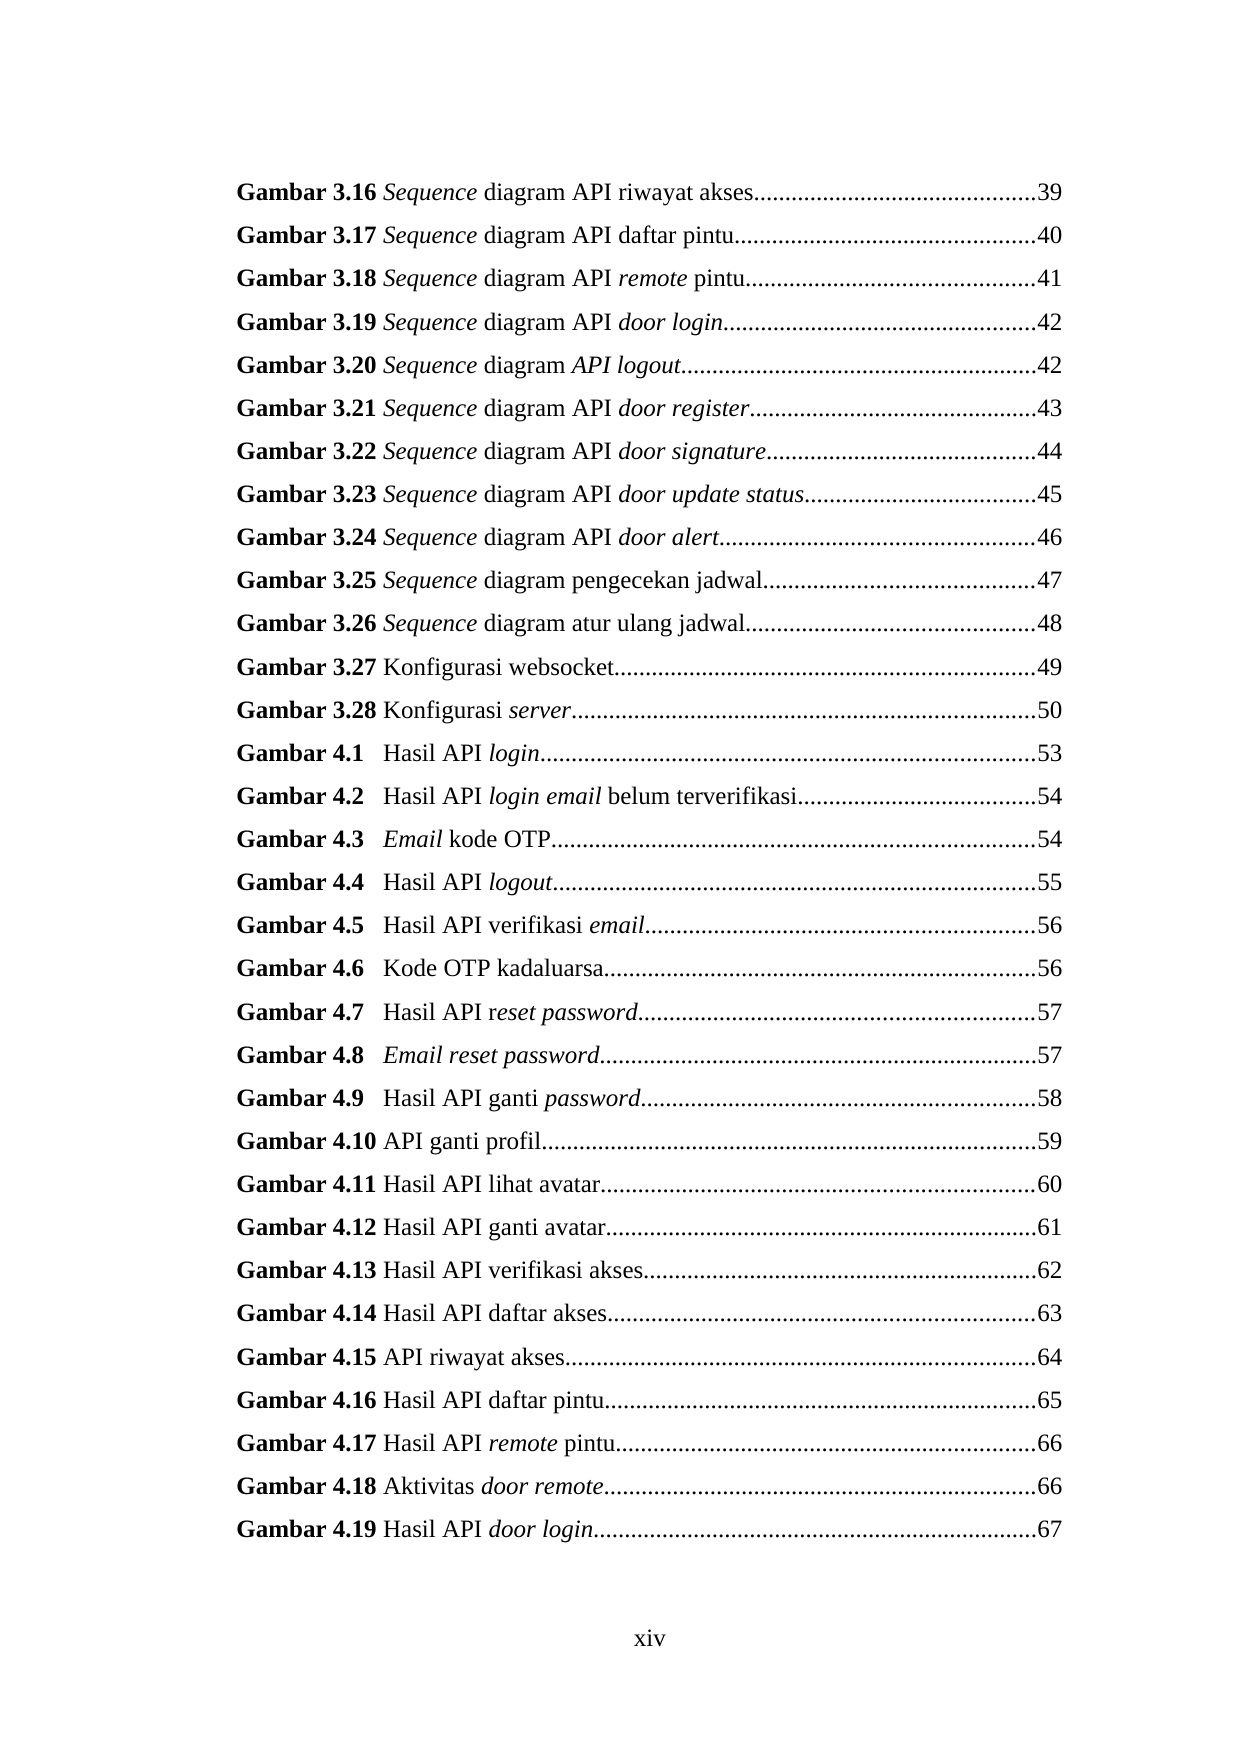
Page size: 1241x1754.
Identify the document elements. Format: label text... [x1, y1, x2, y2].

text Gambar 3.23 Sequence diagram API door update status 45 [236, 479, 1063, 508]
text Gambar 4.16 Hasil API daftar pintu 65 [236, 1385, 1063, 1413]
text Gambar 3.24 Sequence diagram API door alert 46 [236, 522, 1063, 551]
text Gambar 4.1 Hasil API login 53 [236, 738, 1063, 767]
text Gambar 3.20 Sequence diagram API logout 42 [236, 350, 1063, 378]
text Gambar 3.19 Sequence diagram API door login 42 [236, 307, 1063, 335]
text Gambar 4.15 API riwayat akses 64 [236, 1342, 1063, 1370]
text Gambar 3.27 Konfigurasi websocket 49 [236, 652, 1063, 680]
text Gambar 4.7 Hasil API reset password 57 [236, 997, 1063, 1025]
text Gambar 4.9 Hasil API ganti password 58 [236, 1083, 1063, 1112]
text Gambar 4.8 Email reset password 57 [236, 1040, 1063, 1068]
text Gambar 3.28 Konfigurasi server 50 [236, 695, 1063, 723]
text Gambar 3.21 Sequence diagram API door register 43 [236, 393, 1063, 422]
text Gambar 4.10 API ganti profil 59 [236, 1126, 1063, 1155]
text Gambar 4.5 Hasil API verifikasi email 56 [236, 910, 1063, 939]
text Gambar 4.12 Hasil API ganti avatar 61 [236, 1212, 1063, 1241]
text Gambar 3.16 Sequence diagram API riwayat akses 39 [236, 177, 1063, 206]
text Gambar 3.25 Sequence diagram pengecekan jadwal 47 [236, 565, 1063, 594]
text Gambar 3.26 Sequence diagram atur ulang jadwal 48 [236, 608, 1063, 637]
text Gambar 3.17 Sequence diagram API daftar pintu 40 [236, 220, 1063, 249]
text Gambar 4.14 Hasil API daftar akses 63 [236, 1298, 1063, 1327]
text Gambar 4.11 Hasil API lihat avatar 60 [236, 1169, 1063, 1198]
text Gambar 4.19 Hasil API door login 67 [236, 1514, 1063, 1543]
text Gambar 3.18 Sequence diagram API remote pintu 41 [236, 263, 1063, 292]
text Gambar 4.3 Email kode OTP 54 [236, 824, 1063, 853]
text Gambar 4.4 Hasil API logout 55 [236, 867, 1063, 896]
text Gambar 3.22 Sequence diagram API door signature 44 [236, 436, 1063, 465]
text Gambar 4.13 Hasil API verifikasi akses 62 [236, 1255, 1063, 1284]
text Gambar 4.2 Hasil API login email belum terverifikasi 54 [236, 781, 1063, 810]
text Gambar 4.17 Hasil API remote pintu 66 [236, 1428, 1063, 1457]
text Gambar 4.6 Kode OTP kadaluarsa 56 [236, 953, 1063, 982]
text Gambar 4.18 Aktivitas door remote 66 [236, 1471, 1063, 1500]
